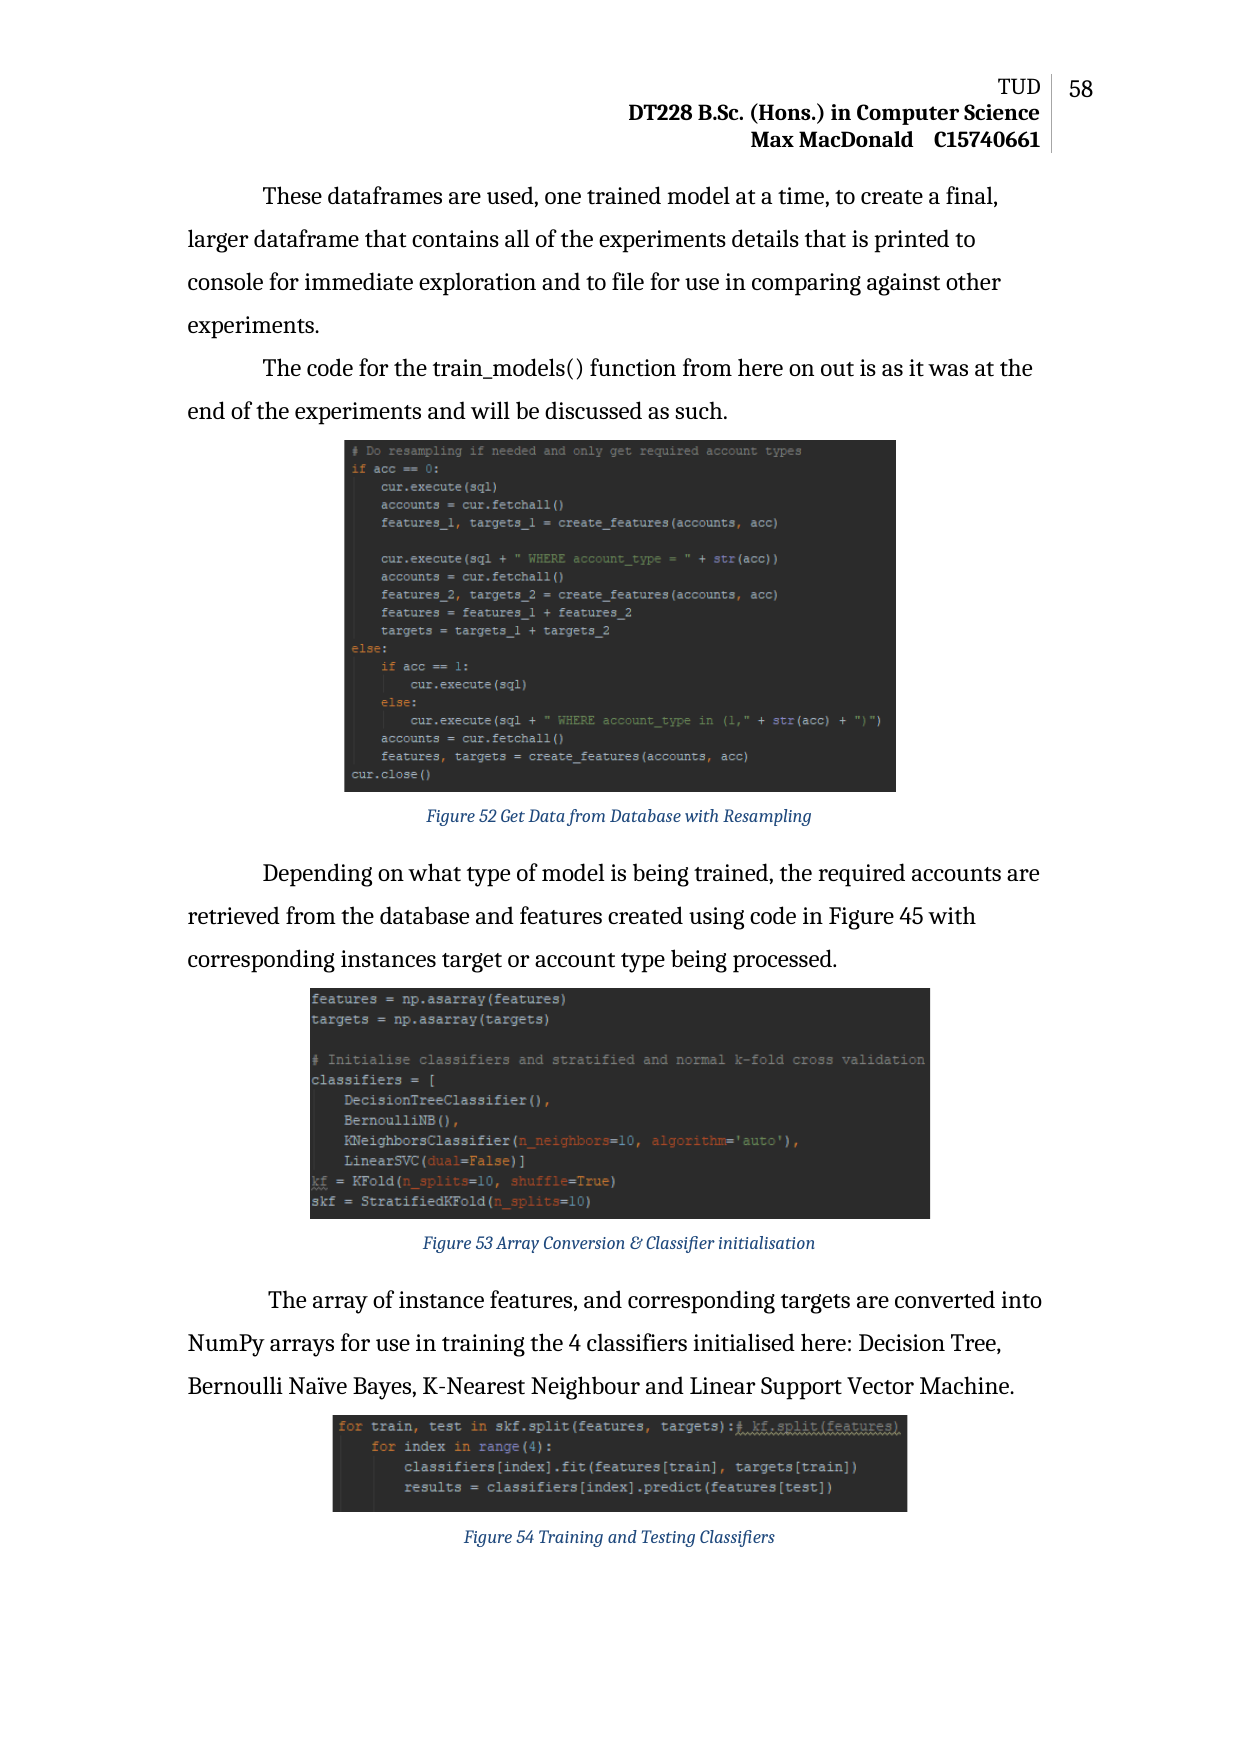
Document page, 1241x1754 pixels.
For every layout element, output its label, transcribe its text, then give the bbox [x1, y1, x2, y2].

text Figure 53 Array Conversion & Classifier initialisation [187, 1232, 1053, 1254]
text The code for the train_models() function from here on out is as it was at the end of the experiments and will be discussed as such. [187, 354, 1053, 426]
picture [332, 1415, 908, 1512]
picture [310, 988, 931, 1219]
text Depending on what type of model is being trained, the required accounts are retrieved from the database and features created using code in Figure 45 with corresponding instances target or account type being processed. [187, 859, 1053, 974]
text Figure 52 Get Data from Database with Resampling [187, 806, 1053, 827]
picture [344, 440, 896, 792]
text The array of instance features, and corresponding targets are converted into NumPy arrays for use in training the 4 classifiers initialised here: Decision Tree, Bernoulli Naïve Bayes, K-Nearest Neighbour and Linear Support Vector Machine. [187, 1286, 1053, 1401]
text Figure 54 Training and Testing Classifiers [187, 1526, 1053, 1548]
text These dataframes are used, one trained model at a time, to create a final, larger dataframe that contains all of the experiments details that is printed to console for immediate exploration and to file for use in comparing against other experiments. [187, 182, 1053, 340]
